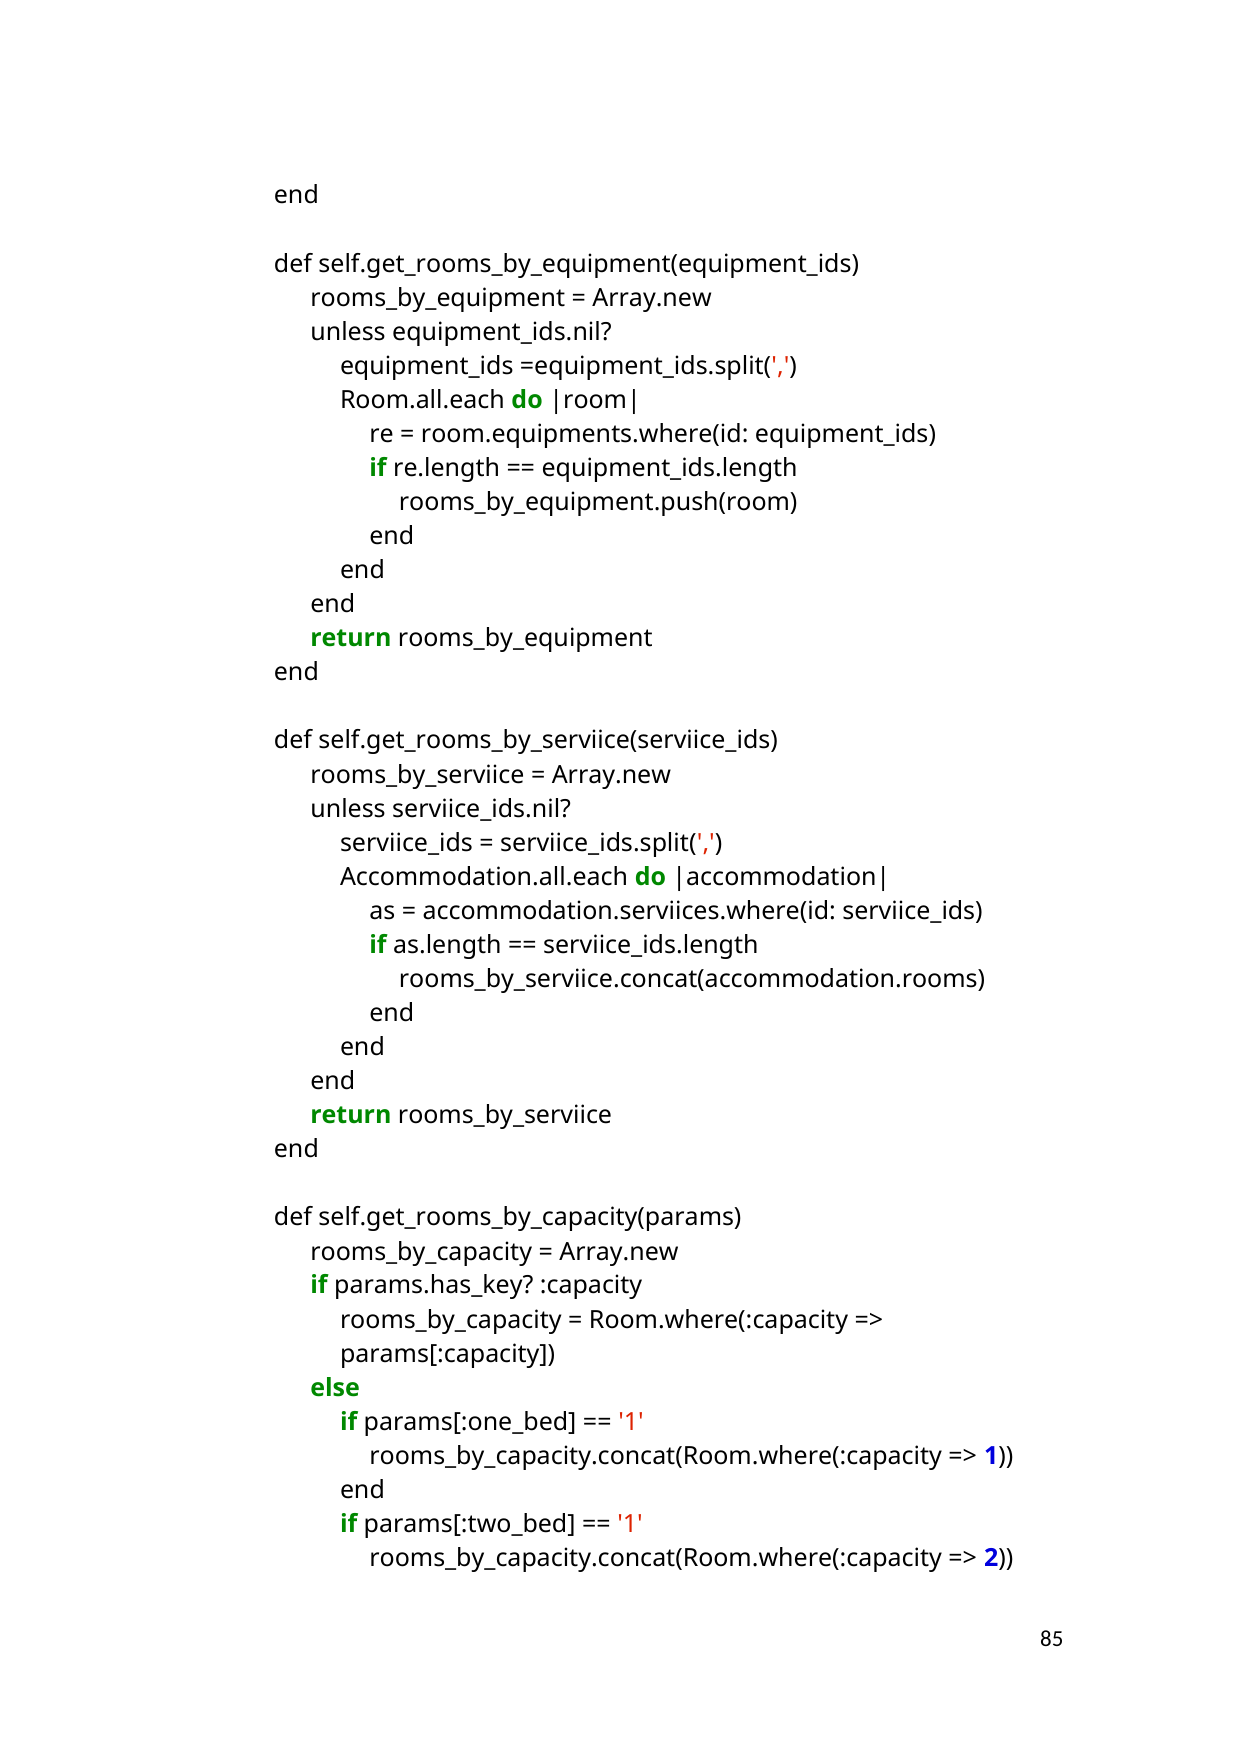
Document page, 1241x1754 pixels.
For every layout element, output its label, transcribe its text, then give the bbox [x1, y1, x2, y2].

text rooms_by_capacity = Array.new [310, 1233, 1063, 1267]
text unless serviice_ids.nil? [310, 790, 1063, 824]
text rooms_by_equipment.push(room) [399, 484, 1063, 518]
text else [310, 1369, 1063, 1403]
text end [310, 1063, 1063, 1097]
text as = accommodation.serviices.where(id: serviice_ids) [369, 892, 1063, 927]
text rooms_by_capacity = Room.where(:capacity => params[:capacity]) [340, 1301, 1063, 1369]
text end [310, 586, 1063, 620]
text end [340, 1472, 1063, 1506]
text rooms_by_capacity.concat(Room.where(:capacity => 2)) [369, 1540, 1063, 1574]
text def self.get_rooms_by_capacity(params) [274, 1199, 1063, 1233]
text end [369, 995, 1063, 1029]
text end [340, 1029, 1063, 1063]
text end [274, 1131, 1063, 1165]
text if params.has_key? :capacity [310, 1267, 1063, 1301]
text return rooms_by_equipment [310, 620, 1063, 654]
text unless equipment_ids.nil? [310, 313, 1063, 347]
text if re.length == equipment_ids.length [369, 450, 1063, 484]
text rooms_by_capacity.concat(Room.where(:capacity => 1)) [369, 1437, 1063, 1472]
text Room.all.each do |room| [340, 382, 1063, 416]
text def self.get_rooms_by_serviice(serviice_ids) [274, 722, 1063, 756]
text end [274, 177, 1063, 211]
text end [340, 552, 1063, 586]
text rooms_by_serviice = Array.new [310, 756, 1063, 790]
text return rooms_by_serviice [310, 1097, 1063, 1131]
text end [274, 654, 1063, 688]
text serviice_ids = serviice_ids.split(',') [340, 824, 1063, 858]
text if params[:one_bed] == '1' [340, 1403, 1063, 1437]
text rooms_by_equipment = Array.new [310, 279, 1063, 313]
text equipment_ids =equipment_ids.split(',') [340, 347, 1063, 382]
text def self.get_rooms_by_equipment(equipment_ids) [274, 245, 1063, 279]
text Accommodation.all.each do |accommodation| [340, 858, 1063, 892]
text end [369, 518, 1063, 552]
text if as.length == serviice_ids.length [369, 927, 1063, 961]
text if params[:two_bed] == '1' [340, 1506, 1063, 1540]
text re = room.equipments.where(id: equipment_ids) [369, 416, 1063, 450]
text rooms_by_serviice.concat(accommodation.rooms) [399, 961, 1063, 995]
